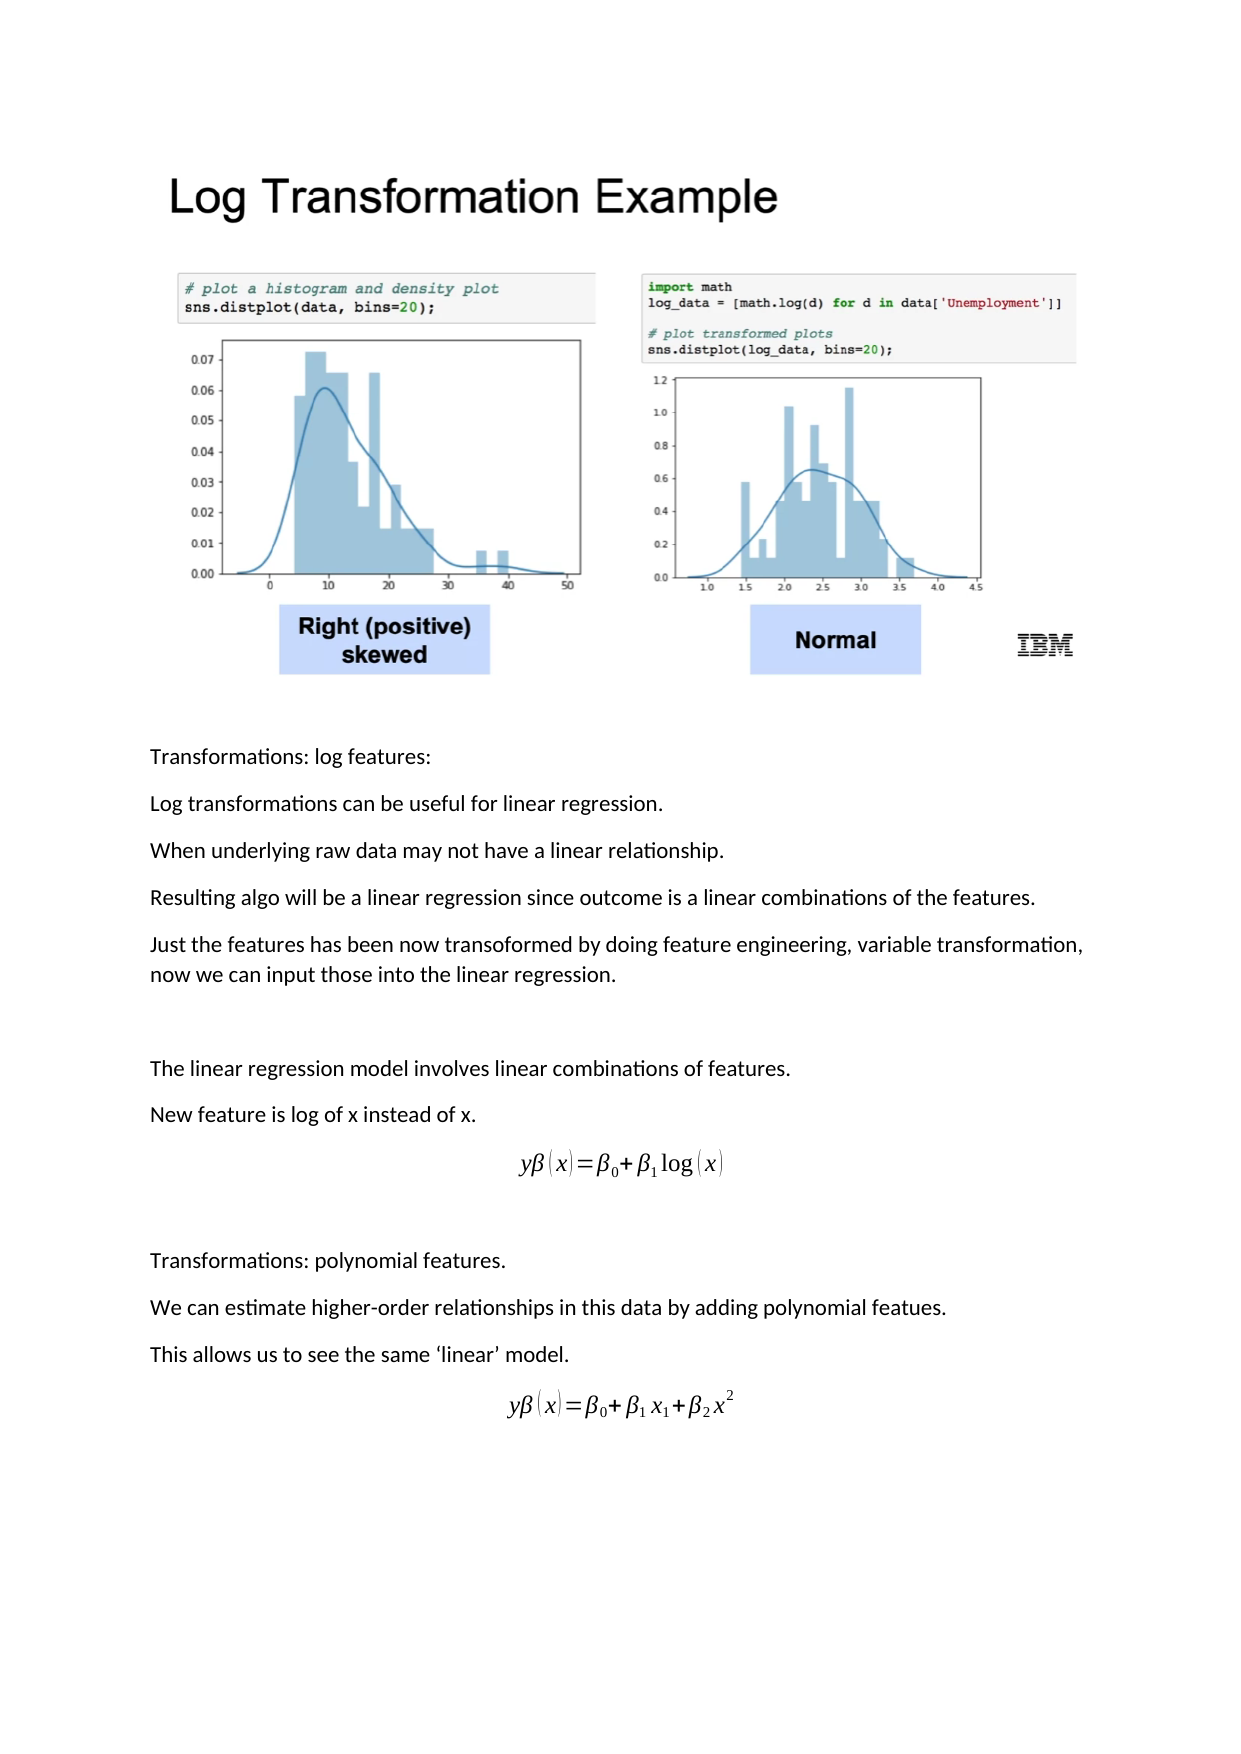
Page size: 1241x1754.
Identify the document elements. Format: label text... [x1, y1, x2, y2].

text Transformations: polynomial features. [150, 1246, 1090, 1274]
text New feature is log of x instead of x. [150, 1101, 1090, 1129]
text We can estimate higher-order relationships in this data by adding polynomial featues. [150, 1293, 1090, 1321]
text Log transformations can be useful for linear regression. [150, 789, 1090, 817]
text This allows us to see the same ‘linear’ model. [150, 1340, 1090, 1368]
text When underlying raw data may not have a linear relationship. [150, 836, 1090, 864]
text Resulting algo will be a linear regression since outcome is a linear combinations of the features. [150, 883, 1090, 911]
text Just the features has been now transoformed by doing feature engineering, variable transformation, now we can input those into the linear regression. [150, 930, 1090, 988]
picture [150, 150, 1089, 677]
text The linear regression model involves linear combinations of features. [150, 1054, 1090, 1082]
text Transformations: log features: [150, 742, 1090, 770]
